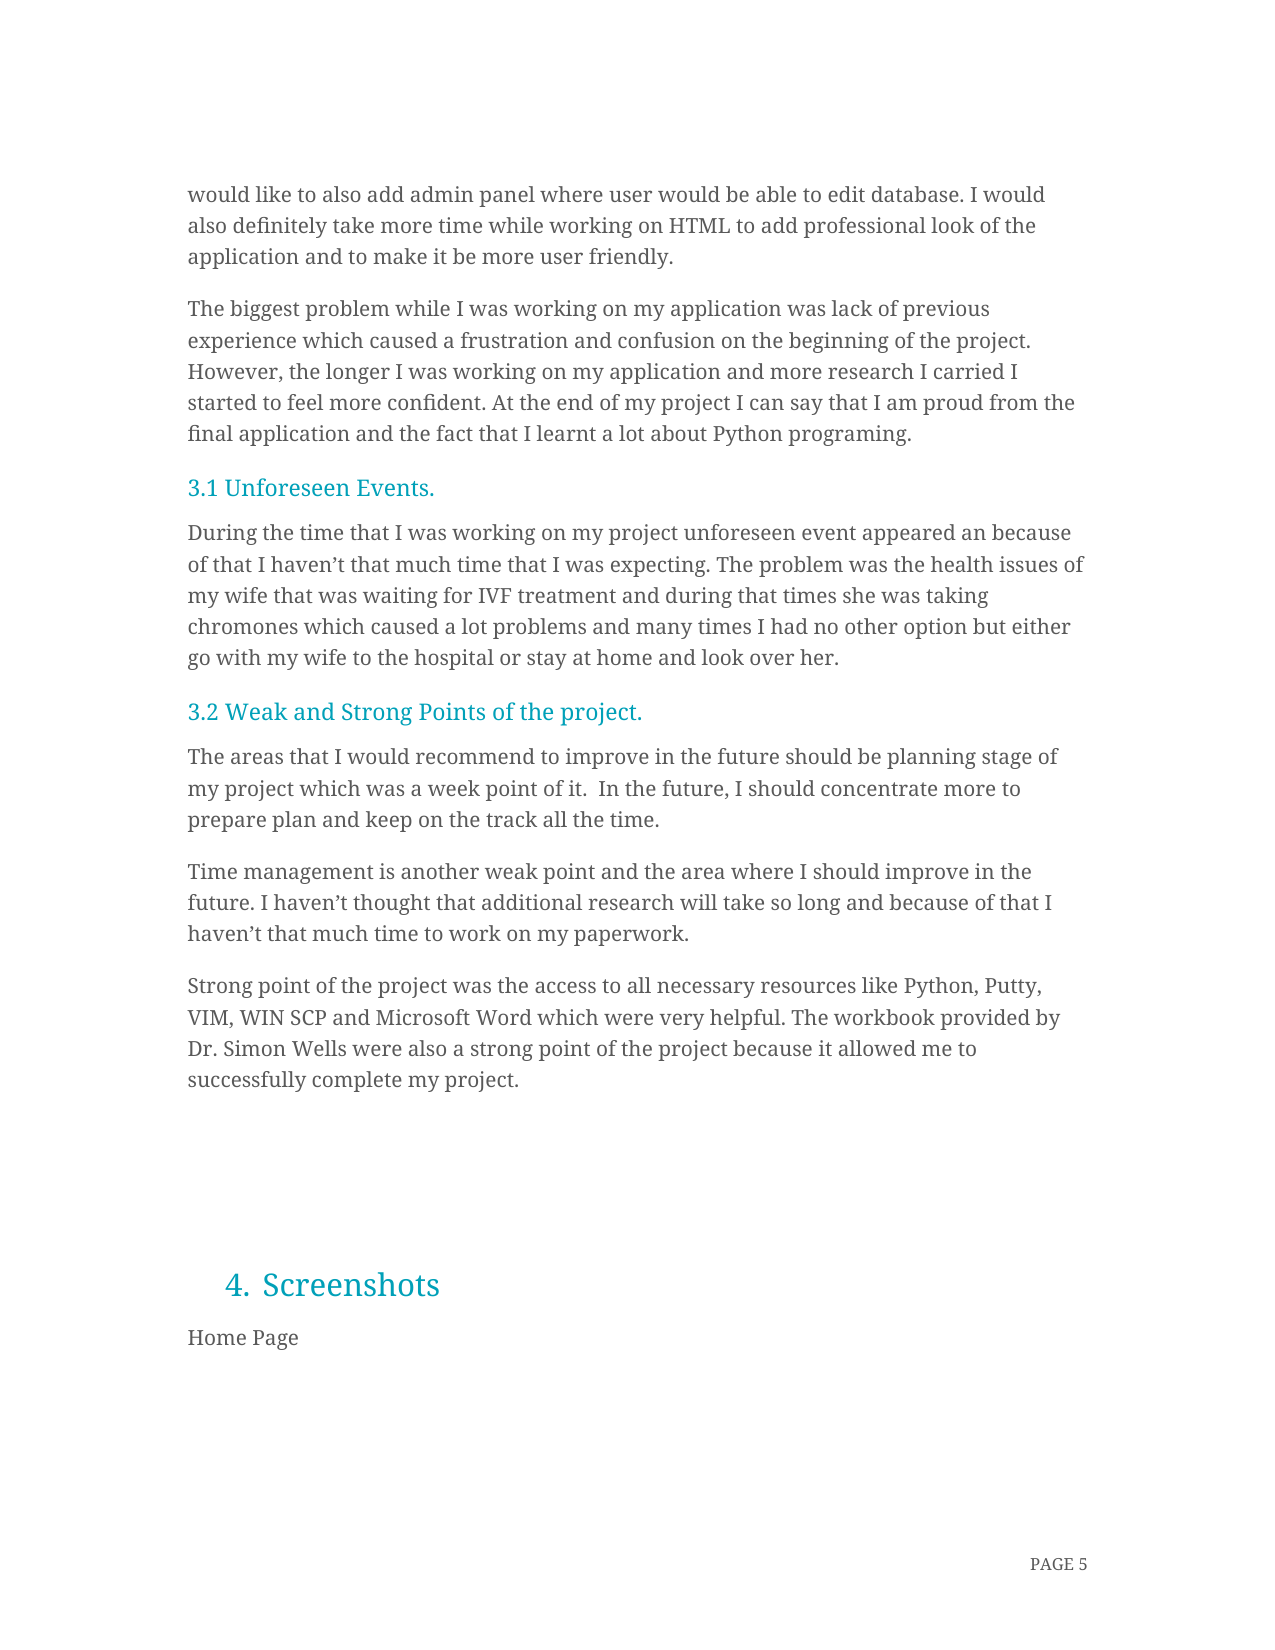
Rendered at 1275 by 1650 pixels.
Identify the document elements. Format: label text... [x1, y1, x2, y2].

text Strong point of the project was the access to all necessary resources like Python, Putty, VIM, WIN SCP and Microsoft Word which were very helpful. The workbook provided by Dr. Simon Wells were also a strong point of the project because it allowed me to successfully complete my project. [187, 972, 1087, 1094]
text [187, 180, 1087, 271]
subtitle Screenshots [225, 1263, 1087, 1306]
text During the time that I was working on my project unforeseen event appeared an because of that I haven’t that much time that I was expecting. The problem was the health issues of my wife that was waiting for IVF treatment and during that times she was taking chromones which caused a lot problems and many times I had no other option but either go with my wife to the hospital or stay at home and look over her. [187, 518, 1087, 672]
subtitle 3.2 Weak and Strong Points of the project. [187, 696, 1087, 727]
text The areas that I would recommend to improve in the future should be planning stage of my project which was a week point of it. In the future, I should concentrate more to prepare plan and keep on the track all the time. [187, 742, 1087, 833]
subtitle 3.1 Unforeseen Events. [187, 472, 1087, 503]
text Time management is another weak point and the area where I should improve in the future. I haven’t thought that additional research will take so long and because of that I haven’t that much time to work on my paperwork. [187, 857, 1087, 948]
text The biggest problem while I was working on my application was lack of previous experience which caused a frustration and confusion on the beginning of the project. However, the longer I was working on my application and more research I carried I started to feel more confident. At the end of my project I can say that I am proud from the final application and the fact that I learnt a lot about Python programing. [187, 294, 1087, 448]
text Home Page [187, 1323, 1087, 1351]
